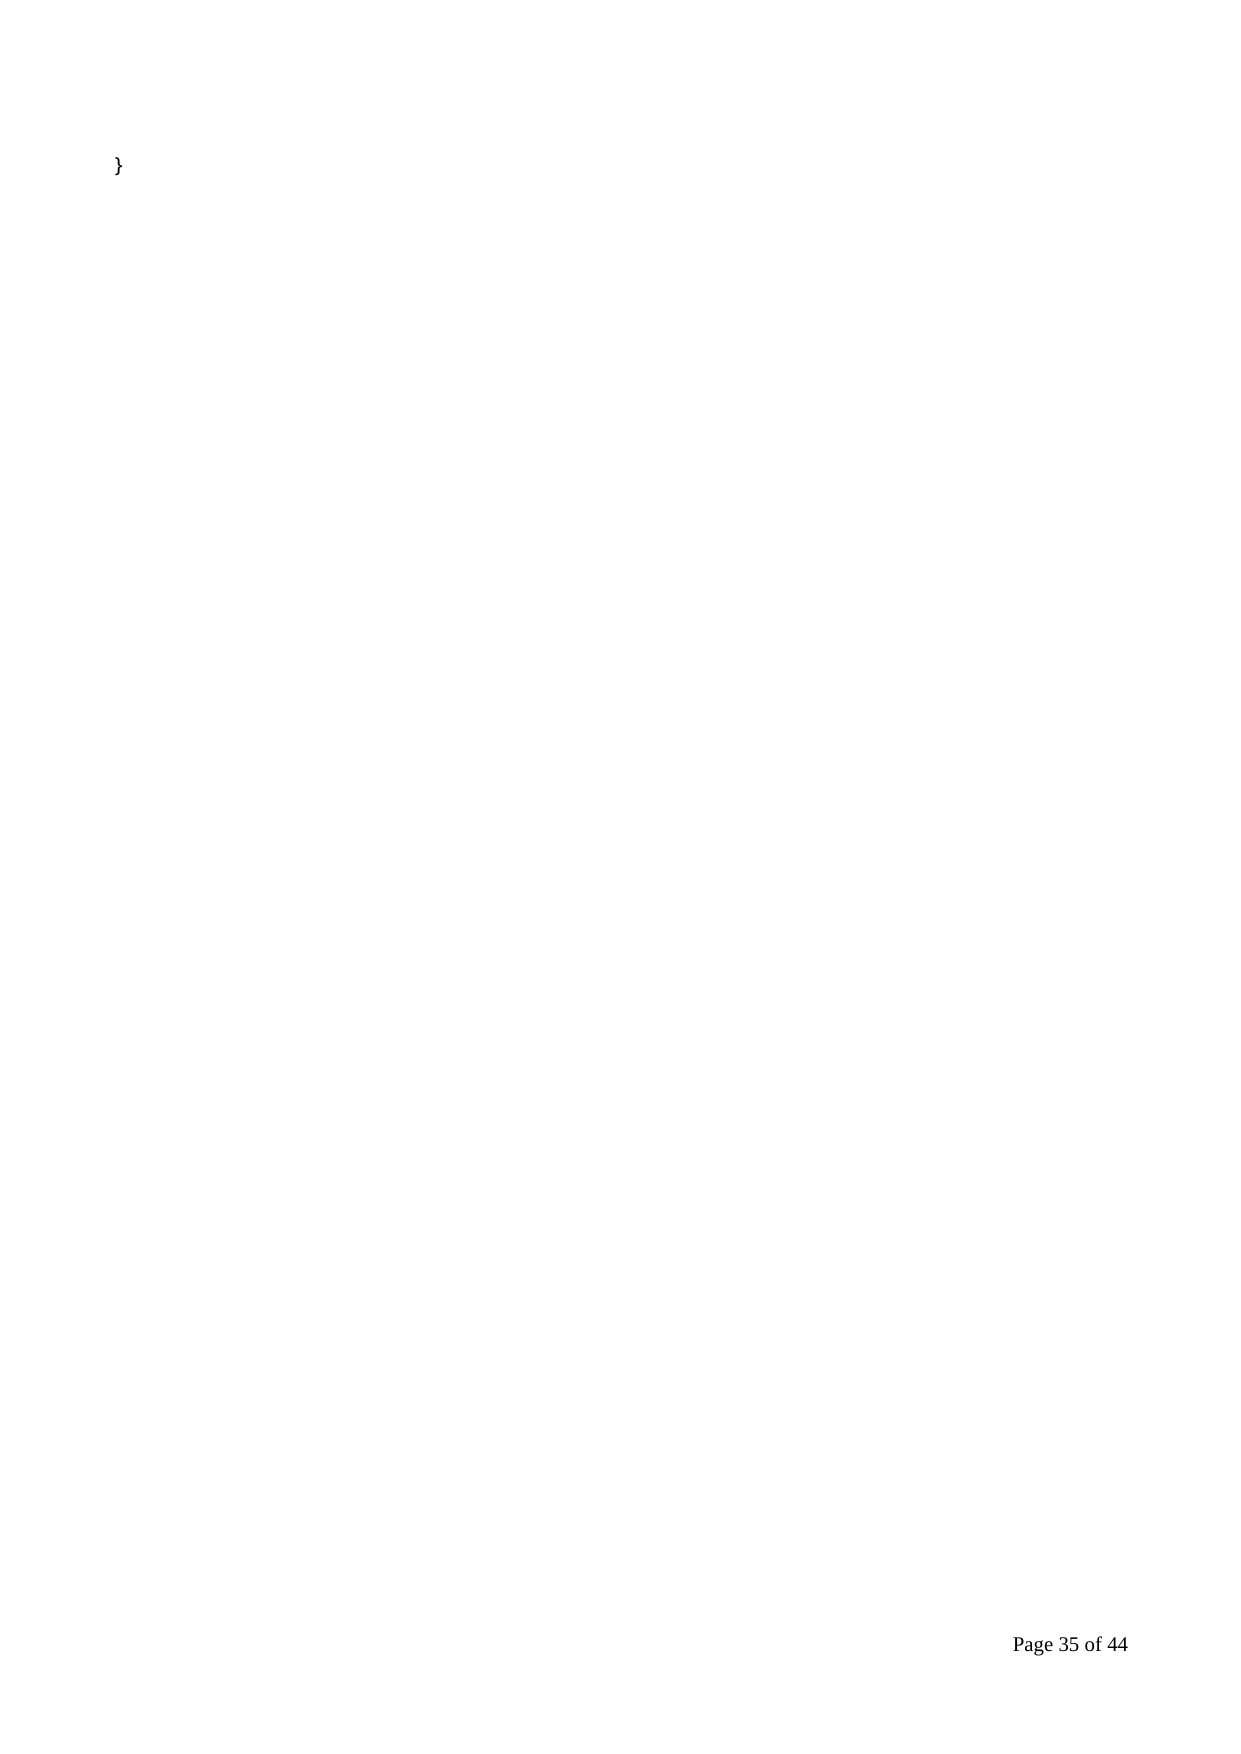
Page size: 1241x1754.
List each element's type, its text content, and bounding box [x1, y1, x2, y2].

text } [112, 150, 1128, 178]
